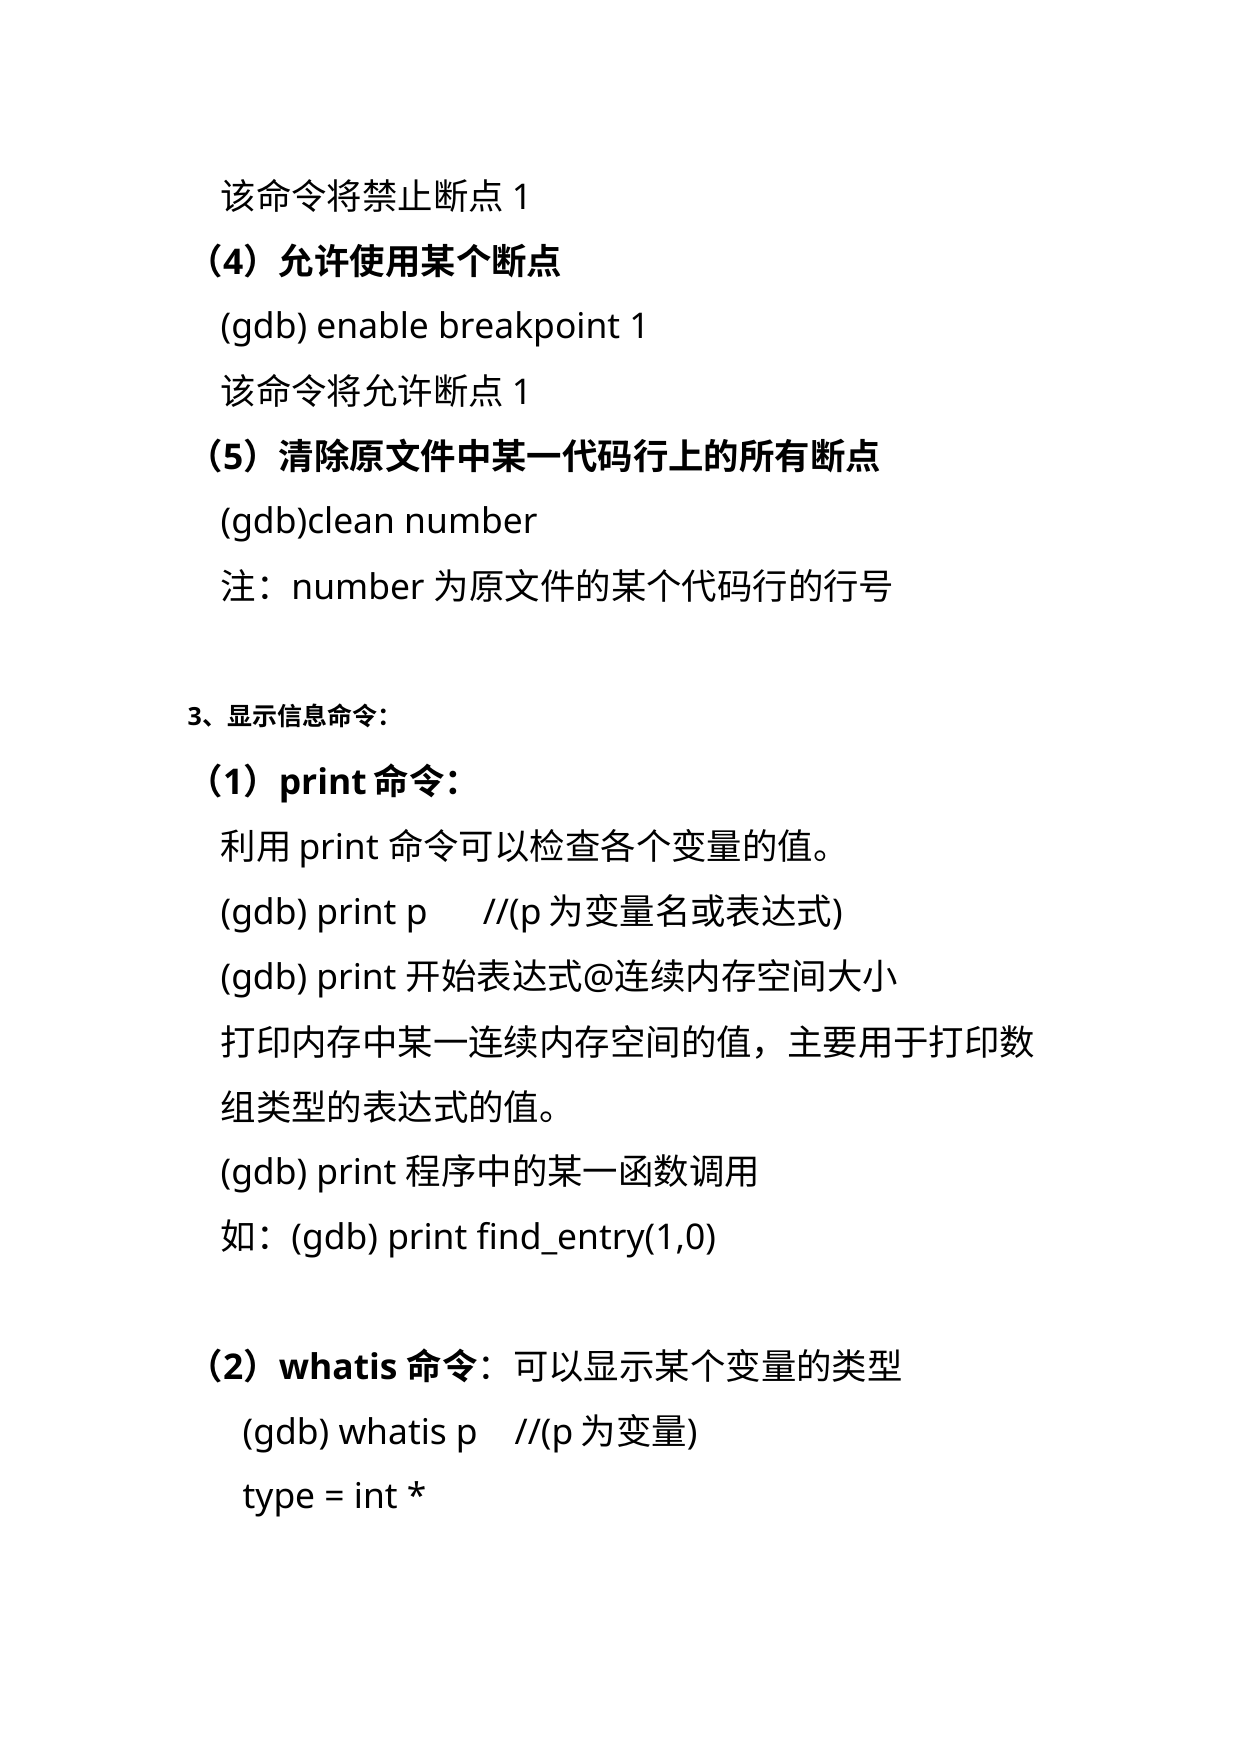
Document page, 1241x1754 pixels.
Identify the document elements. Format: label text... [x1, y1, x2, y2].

text 3、显示信息命令： [187, 682, 1053, 747]
text （2）whatis 命令：可以显示某个变量的类型 (gdb) whatis p //(p为变量) type = int * [187, 1332, 1053, 1527]
text （4）允许使用某个断点 (gdb) enable breakpoint 1 该命令将允许断点 1 [187, 227, 1053, 422]
text (gdb) print 开始表达式@连续内存空间大小 [220, 942, 1053, 1007]
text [187, 162, 1053, 227]
text (gdb) print 程序中的某一函数调用 [220, 1137, 1053, 1202]
text （1）print命令： 利用print 命令可以检查各个变量的值。 (gdb) print p //(p为变量名或表达式) [187, 747, 1053, 942]
text 如：(gdb) print find_entry(1,0) [220, 1202, 1053, 1267]
text 打印内存中某一连续内存空间的值，主要用于打印数组类型的表达式的值。 [220, 1007, 1053, 1137]
text （5）清除原文件中某一代码行上的所有断点 (gdb)clean number 注：number 为原文件的某个代码行的行号 [187, 422, 1053, 617]
